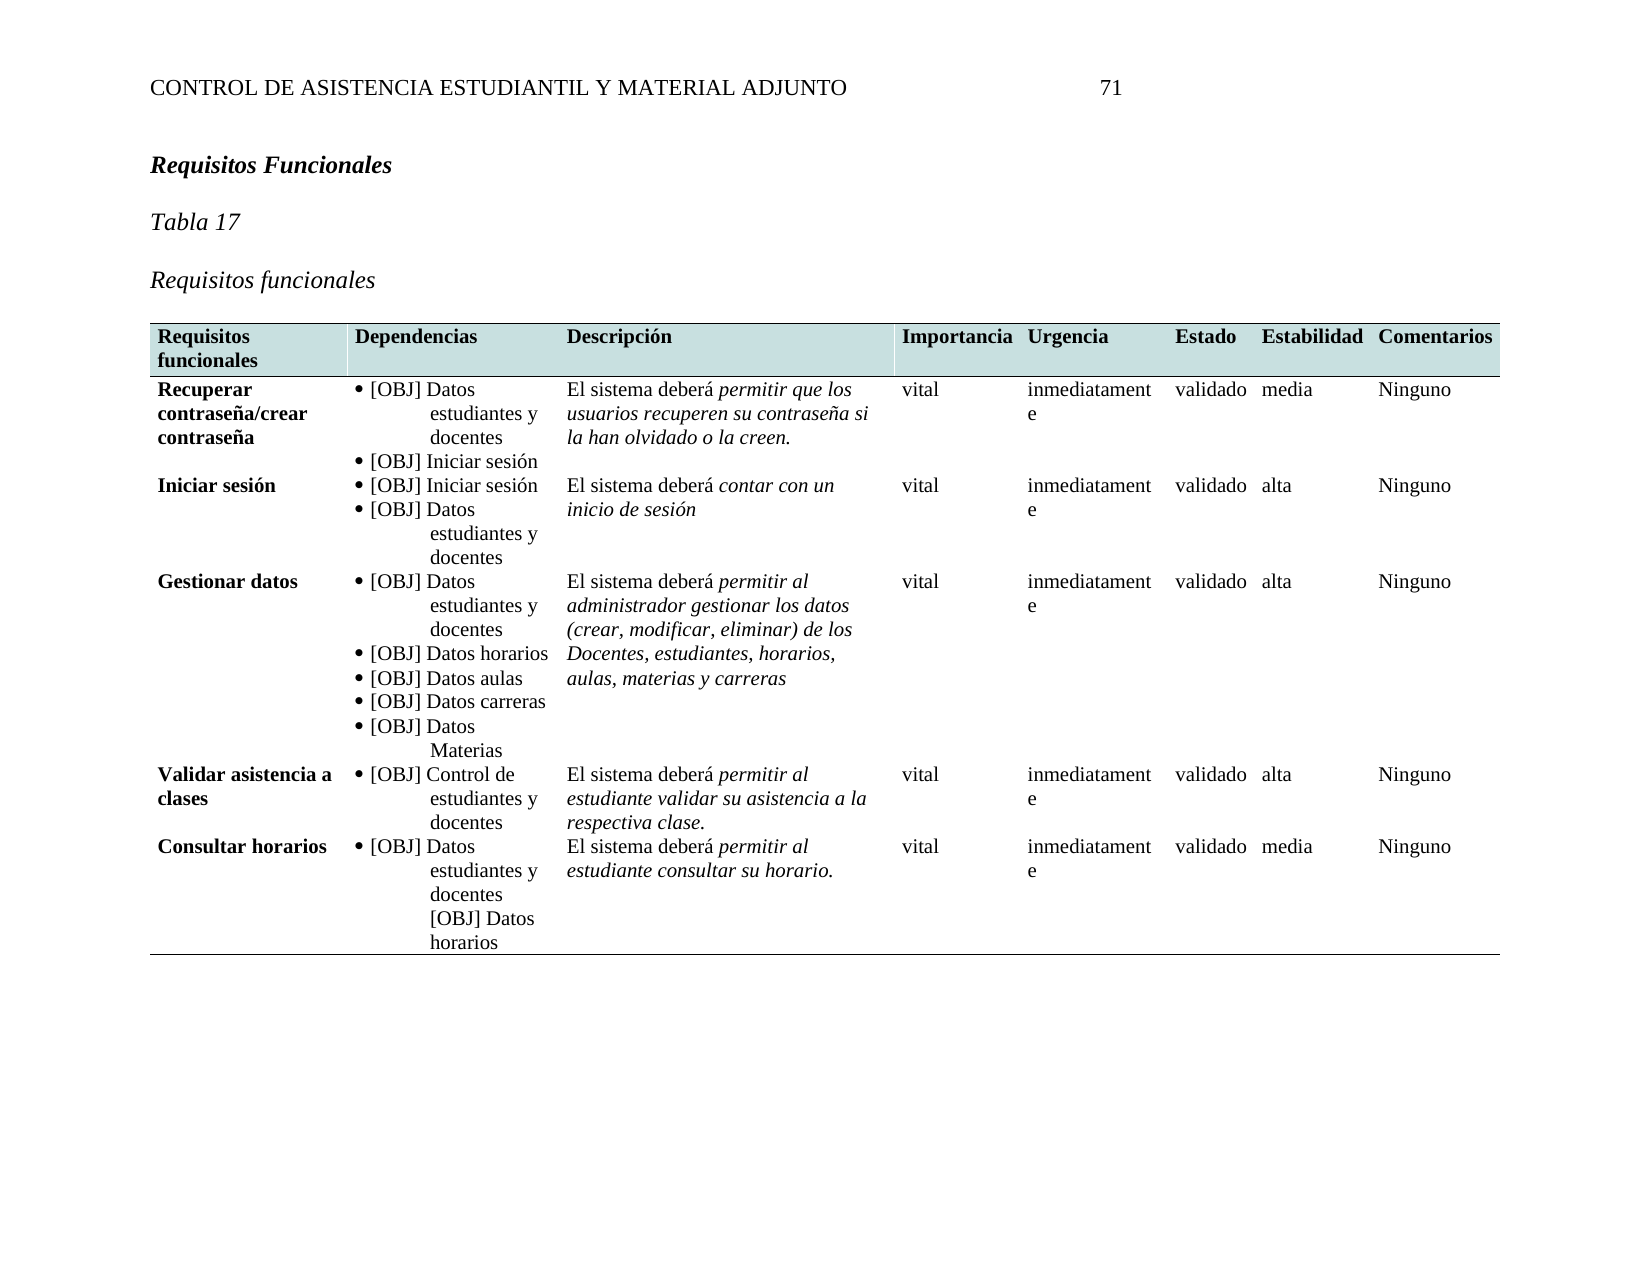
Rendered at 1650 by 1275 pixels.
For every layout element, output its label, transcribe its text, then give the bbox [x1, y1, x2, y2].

table_cell Recuperar contraseña/crear contraseña [150, 377, 347, 473]
table_cell Ninguno [1371, 834, 1500, 954]
table_cell [OBJ] Iniciar sesión [OBJ] Datos estudiantes y docentes [348, 473, 559, 569]
table_cell validado [1168, 834, 1254, 954]
table_cell El sistema deberá permitir al estudiante consultar su horario. [559, 834, 894, 954]
table_cell Consultar horarios [150, 834, 347, 954]
table_cell inmediatamente [1020, 377, 1168, 473]
table_cell vital [895, 377, 1020, 473]
table_cell media [1254, 834, 1371, 954]
table_cell [OBJ] Datos estudiantes y docentes [OBJ] Datos horarios [OBJ] Datos aulas [OBJ] Datos carreras [OBJ] Datos Materias [348, 569, 559, 762]
table_cell media [1254, 377, 1371, 473]
table_cell vital [895, 762, 1020, 834]
table_cell inmediatamente [1020, 834, 1168, 954]
table_cell Ninguno [1371, 569, 1500, 762]
table_cell Gestionar datos [150, 569, 347, 762]
table_cell Ninguno [1371, 762, 1500, 834]
table_cell vital [895, 834, 1020, 954]
table_cell inmediatamente [1020, 569, 1168, 762]
table_cell alta [1254, 569, 1371, 762]
table_cell validado [1168, 377, 1254, 473]
table_cell vital [895, 473, 1020, 569]
table_cell El sistema deberá permitir al estudiante validar su asistencia a la respectiva clase. [559, 762, 894, 834]
text Tabla 17 Requisitos funcionales [150, 207, 1500, 294]
table_cell [OBJ] Control de estudiantes y docentes [348, 762, 559, 834]
table_header Descripción [559, 324, 894, 376]
table_cell Iniciar sesión [150, 473, 347, 569]
table_header Urgencia [1020, 324, 1168, 376]
table_cell [OBJ] Datos estudiantes y docentes [OBJ] Datos horarios [348, 834, 559, 954]
table_cell El sistema deberá permitir que los usuarios recuperen su contraseña si la han olvidado o la creen. [559, 377, 894, 473]
subtitle Requisitos Funcionales [150, 150, 1500, 179]
table_cell inmediatamente [1020, 762, 1168, 834]
table_cell El sistema deberá contar con un inicio de sesión [559, 473, 894, 569]
table_cell Ninguno [1371, 473, 1500, 569]
table_header Estado [1168, 324, 1254, 376]
table_header Estabilidad [1254, 324, 1371, 376]
table_cell [OBJ] Datos estudiantes y docentes [OBJ] Iniciar sesión [348, 377, 559, 473]
table_header Comentarios [1371, 324, 1500, 376]
table_cell inmediatamente [1020, 473, 1168, 569]
table_cell validado [1168, 569, 1254, 762]
table_header Importancia [895, 324, 1020, 376]
table_cell validado [1168, 473, 1254, 569]
table_cell Ninguno [1371, 377, 1500, 473]
table_header Dependencias [348, 324, 559, 376]
table_header Requisitos funcionales [150, 324, 347, 376]
table_cell El sistema deberá permitir al administrador gestionar los datos (crear, modificar, eliminar) de los Docentes, estudiantes, horarios, aulas, materias y carreras [559, 569, 894, 762]
table_cell alta [1254, 762, 1371, 834]
table_cell alta [1254, 473, 1371, 569]
table_cell Validar asistencia a clases [150, 762, 347, 834]
table_cell validado [1168, 762, 1254, 834]
table_cell vital [895, 569, 1020, 762]
